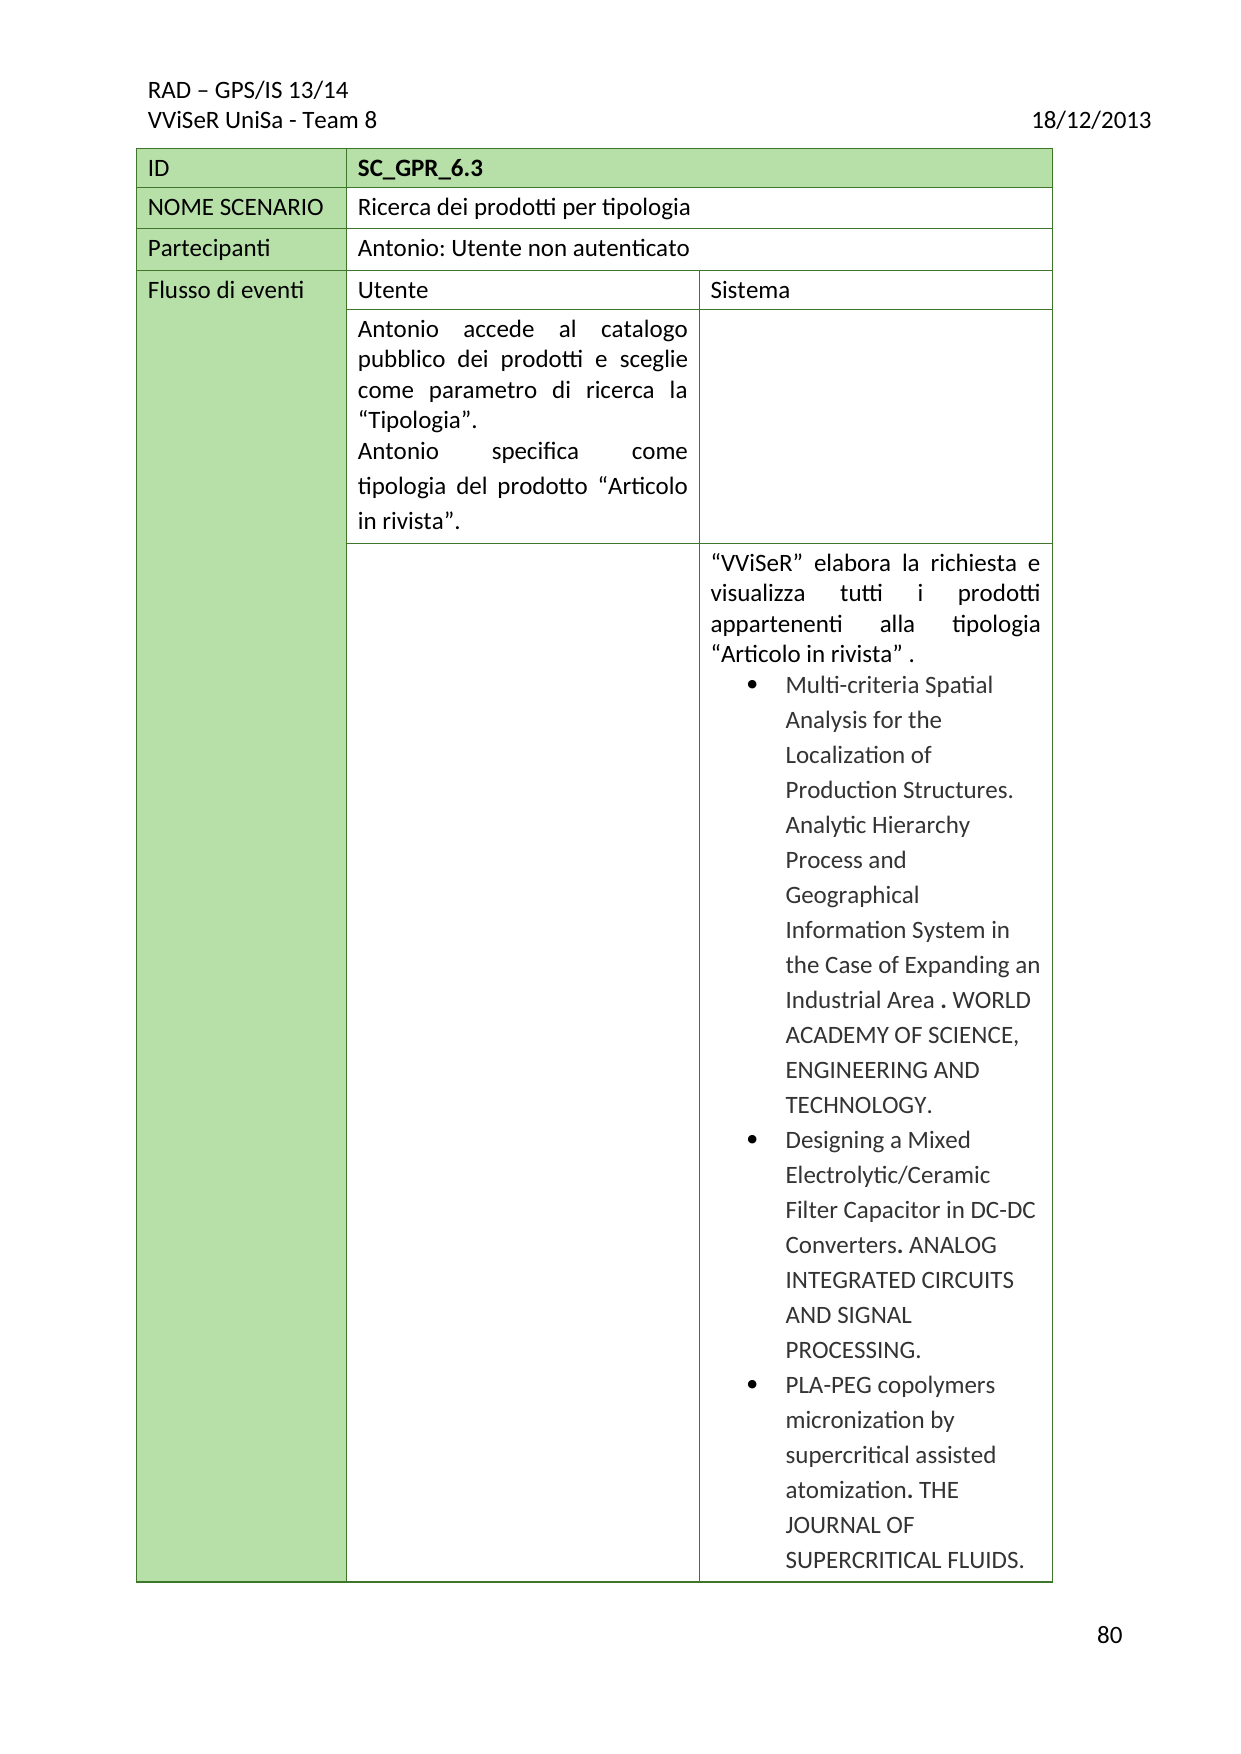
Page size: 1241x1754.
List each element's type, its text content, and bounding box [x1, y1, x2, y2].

table_cell Flusso di eventi [137, 271, 346, 1581]
table_cell Utente [347, 271, 699, 309]
table_cell “VViSeR” elabora la richiesta e visualizza tutti i prodotti appartenenti alla tipologia “Articolo in rivista” . Multi-criteria Spatial Analysis for the Localization of Production Structures. Analytic Hierarchy Process and Geographical Information System in the Case of Expanding an Industrial Area . WORLD ACADEMY OF SCIENCE, ENGINEERING AND TECHNOLOGY. Designing a Mixed Electrolytic/Ceramic Filter Capacitor in DC-DC Converters. ANALOG INTEGRATED CIRCUITS AND SIGNAL PROCESSING. PLA-PEG copolymers micronization by supercritical assisted atomization. THE JOURNAL OF SUPERCRITICAL FLUIDS. [700, 544, 1052, 1581]
table_cell NOME SCENARIO [137, 188, 346, 228]
table_header SC_GPR_6.3 [347, 149, 1052, 187]
table_cell [700, 310, 1052, 543]
table_cell Sistema [700, 271, 1052, 309]
table_cell Ricerca dei prodotti per tipologia [347, 188, 1052, 228]
table_cell Partecipanti [137, 229, 346, 270]
table_cell Antonio accede al catalogo pubblico dei prodotti e sceglie come parametro di ricerca la “Tipologia”. Antonio specifica come tipologia del prodotto “Articolo in rivista”. [347, 310, 699, 543]
table_cell Antonio: Utente non autenticato [347, 229, 1052, 270]
table_header ID [137, 149, 346, 187]
table_cell [347, 544, 699, 1581]
